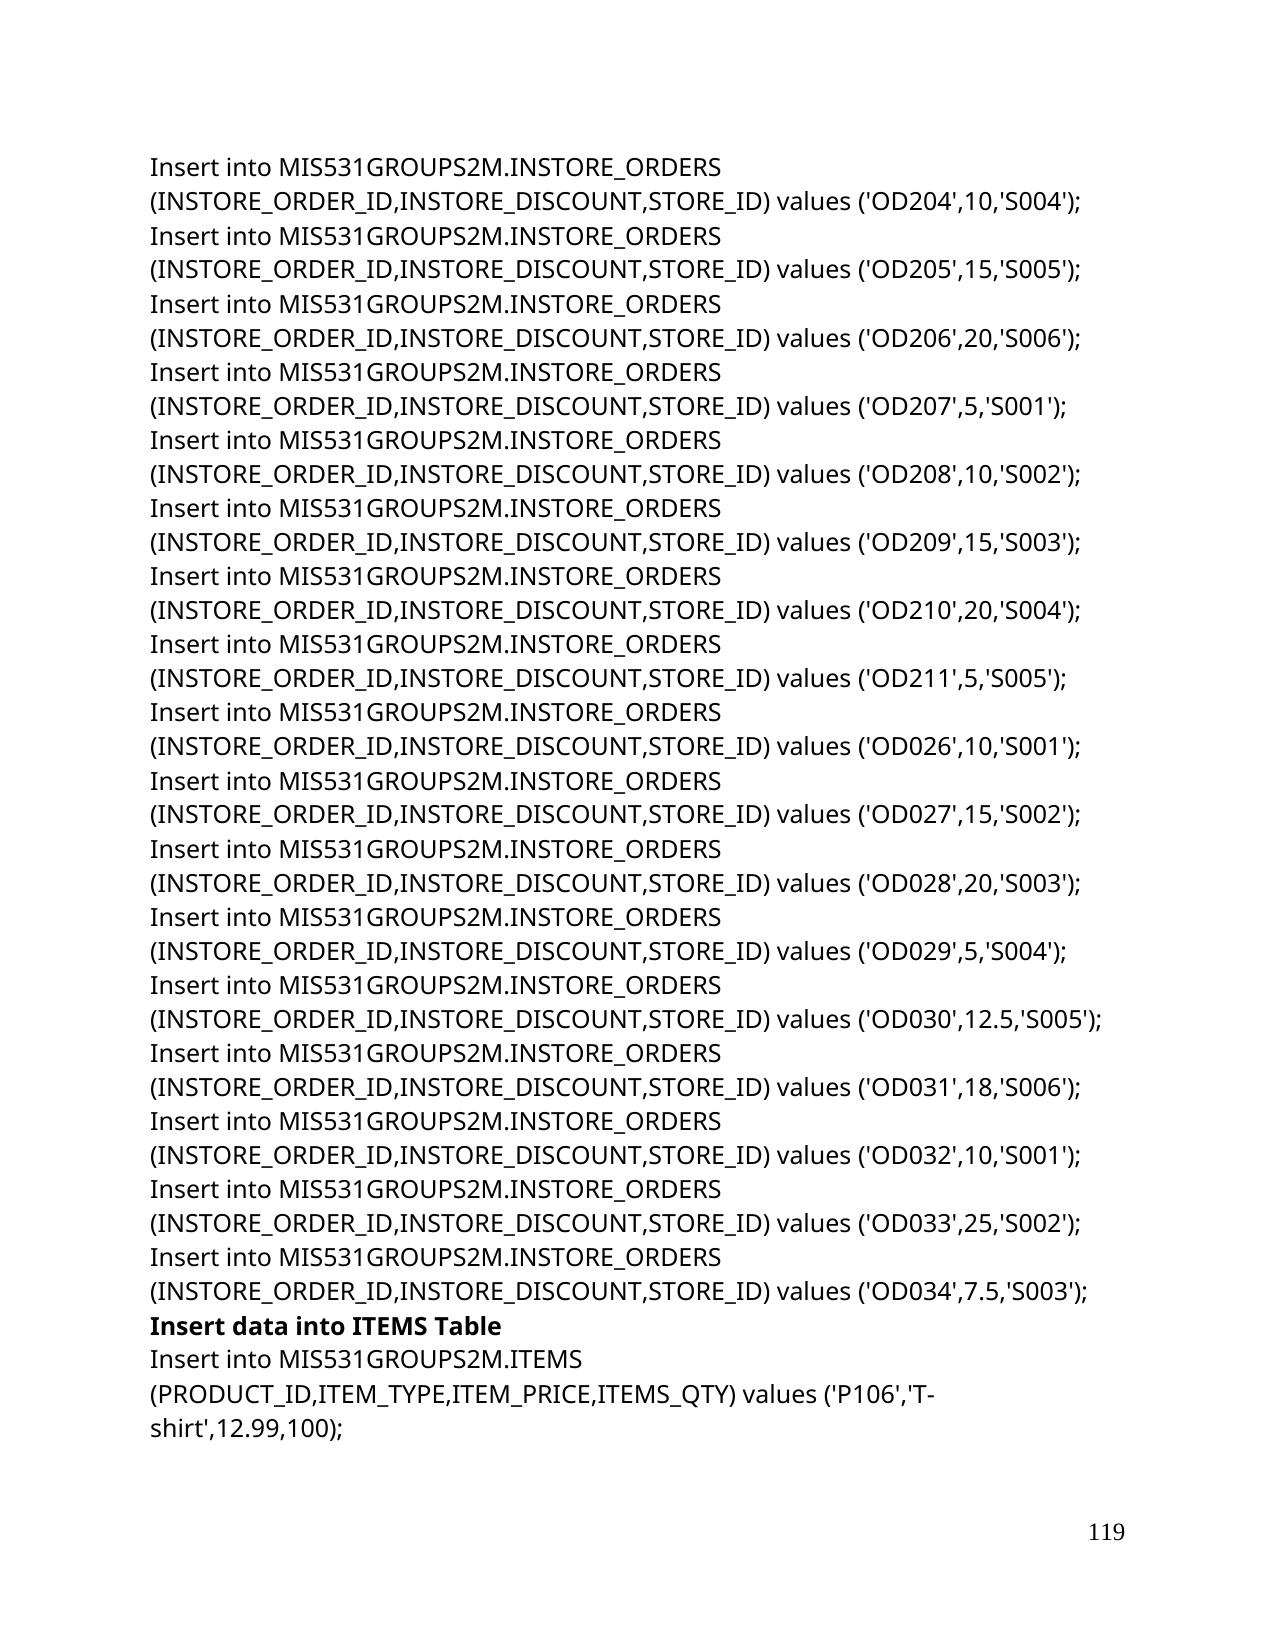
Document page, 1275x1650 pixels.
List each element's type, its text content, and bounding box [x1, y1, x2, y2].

text Insert into MIS531GROUPS2M.INSTORE_ORDERS (INSTORE_ORDER_ID,INSTORE_DISCOUNT,STORE_ID) values ('OD033',25,'S002'); [150, 1172, 1125, 1240]
text Insert into MIS531GROUPS2M.INSTORE_ORDERS (INSTORE_ORDER_ID,INSTORE_DISCOUNT,STORE_ID) values ('OD027',15,'S002'); [150, 763, 1125, 831]
text Insert into MIS531GROUPS2M.INSTORE_ORDERS (INSTORE_ORDER_ID,INSTORE_DISCOUNT,STORE_ID) values ('OD209',15,'S003'); [150, 491, 1125, 559]
text Insert into MIS531GROUPS2M.INSTORE_ORDERS (INSTORE_ORDER_ID,INSTORE_DISCOUNT,STORE_ID) values ('OD030',12.5,'S005'); [150, 967, 1125, 1036]
text Insert into MIS531GROUPS2M.ITEMS (PRODUCT_ID,ITEM_TYPE,ITEM_PRICE,ITEMS_QTY) values ('P106','T-shirt',12.99,100); [150, 1342, 1125, 1444]
text Insert into MIS531GROUPS2M.INSTORE_ORDERS (INSTORE_ORDER_ID,INSTORE_DISCOUNT,STORE_ID) values ('OD210',20,'S004'); [150, 559, 1125, 627]
text Insert into MIS531GROUPS2M.INSTORE_ORDERS (INSTORE_ORDER_ID,INSTORE_DISCOUNT,STORE_ID) values ('OD026',10,'S001'); [150, 695, 1125, 763]
text Insert into MIS531GROUPS2M.INSTORE_ORDERS (INSTORE_ORDER_ID,INSTORE_DISCOUNT,STORE_ID) values ('OD205',15,'S005'); [150, 218, 1125, 286]
text Insert data into ITEMS Table [150, 1308, 1125, 1342]
text Insert into MIS531GROUPS2M.INSTORE_ORDERS (INSTORE_ORDER_ID,INSTORE_DISCOUNT,STORE_ID) values ('OD211',5,'S005'); [150, 627, 1125, 695]
text Insert into MIS531GROUPS2M.INSTORE_ORDERS (INSTORE_ORDER_ID,INSTORE_DISCOUNT,STORE_ID) values ('OD034',7.5,'S003'); [150, 1240, 1125, 1308]
text Insert into MIS531GROUPS2M.INSTORE_ORDERS (INSTORE_ORDER_ID,INSTORE_DISCOUNT,STORE_ID) values ('OD207',5,'S001'); [150, 354, 1125, 422]
text Insert into MIS531GROUPS2M.INSTORE_ORDERS (INSTORE_ORDER_ID,INSTORE_DISCOUNT,STORE_ID) values ('OD206',20,'S006'); [150, 286, 1125, 354]
text Insert into MIS531GROUPS2M.INSTORE_ORDERS (INSTORE_ORDER_ID,INSTORE_DISCOUNT,STORE_ID) values ('OD204',10,'S004'); [150, 150, 1125, 218]
text Insert into MIS531GROUPS2M.INSTORE_ORDERS (INSTORE_ORDER_ID,INSTORE_DISCOUNT,STORE_ID) values ('OD029',5,'S004'); [150, 899, 1125, 967]
text Insert into MIS531GROUPS2M.INSTORE_ORDERS (INSTORE_ORDER_ID,INSTORE_DISCOUNT,STORE_ID) values ('OD208',10,'S002'); [150, 422, 1125, 491]
text Insert into MIS531GROUPS2M.INSTORE_ORDERS (INSTORE_ORDER_ID,INSTORE_DISCOUNT,STORE_ID) values ('OD032',10,'S001'); [150, 1104, 1125, 1172]
text Insert into MIS531GROUPS2M.INSTORE_ORDERS (INSTORE_ORDER_ID,INSTORE_DISCOUNT,STORE_ID) values ('OD031',18,'S006'); [150, 1036, 1125, 1104]
text Insert into MIS531GROUPS2M.INSTORE_ORDERS (INSTORE_ORDER_ID,INSTORE_DISCOUNT,STORE_ID) values ('OD028',20,'S003'); [150, 831, 1125, 899]
